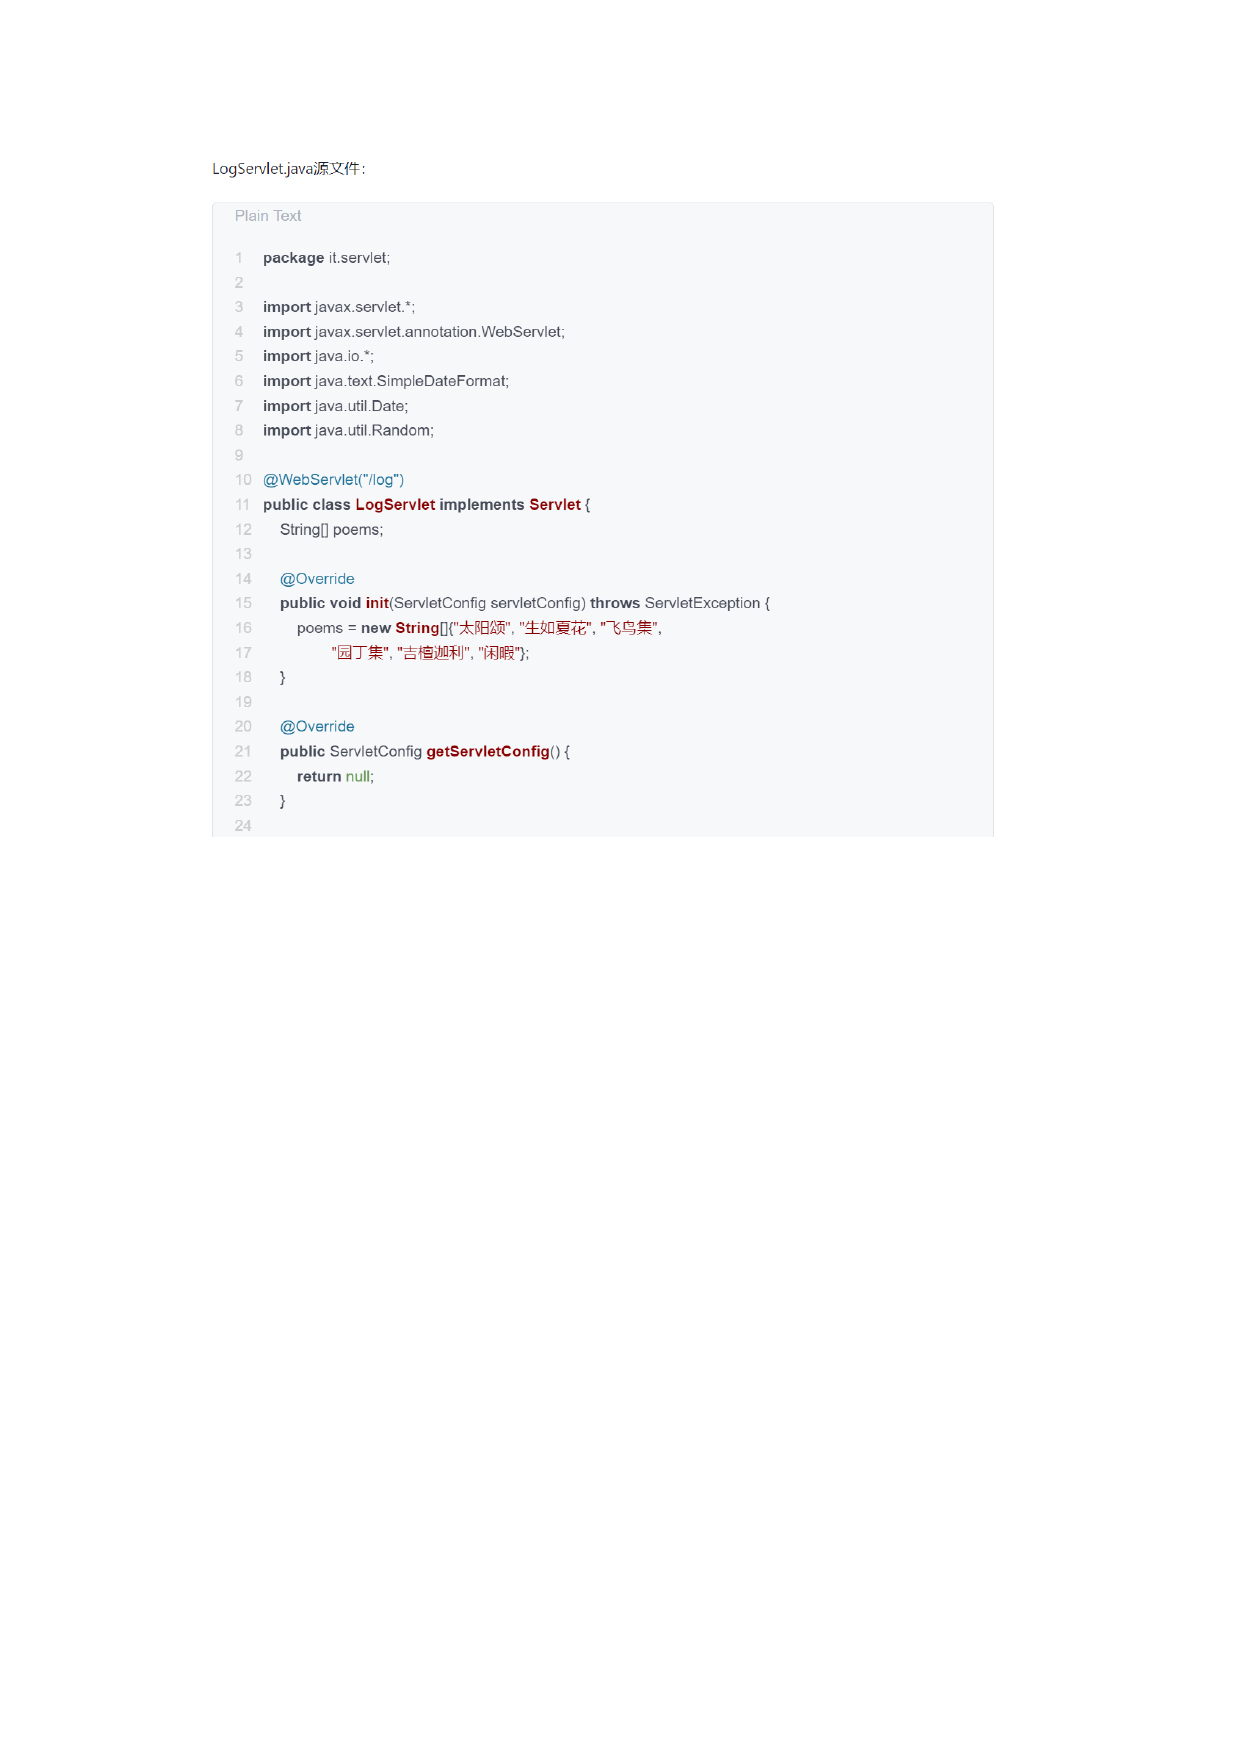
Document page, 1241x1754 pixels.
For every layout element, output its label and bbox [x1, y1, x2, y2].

picture [187, 162, 1053, 837]
